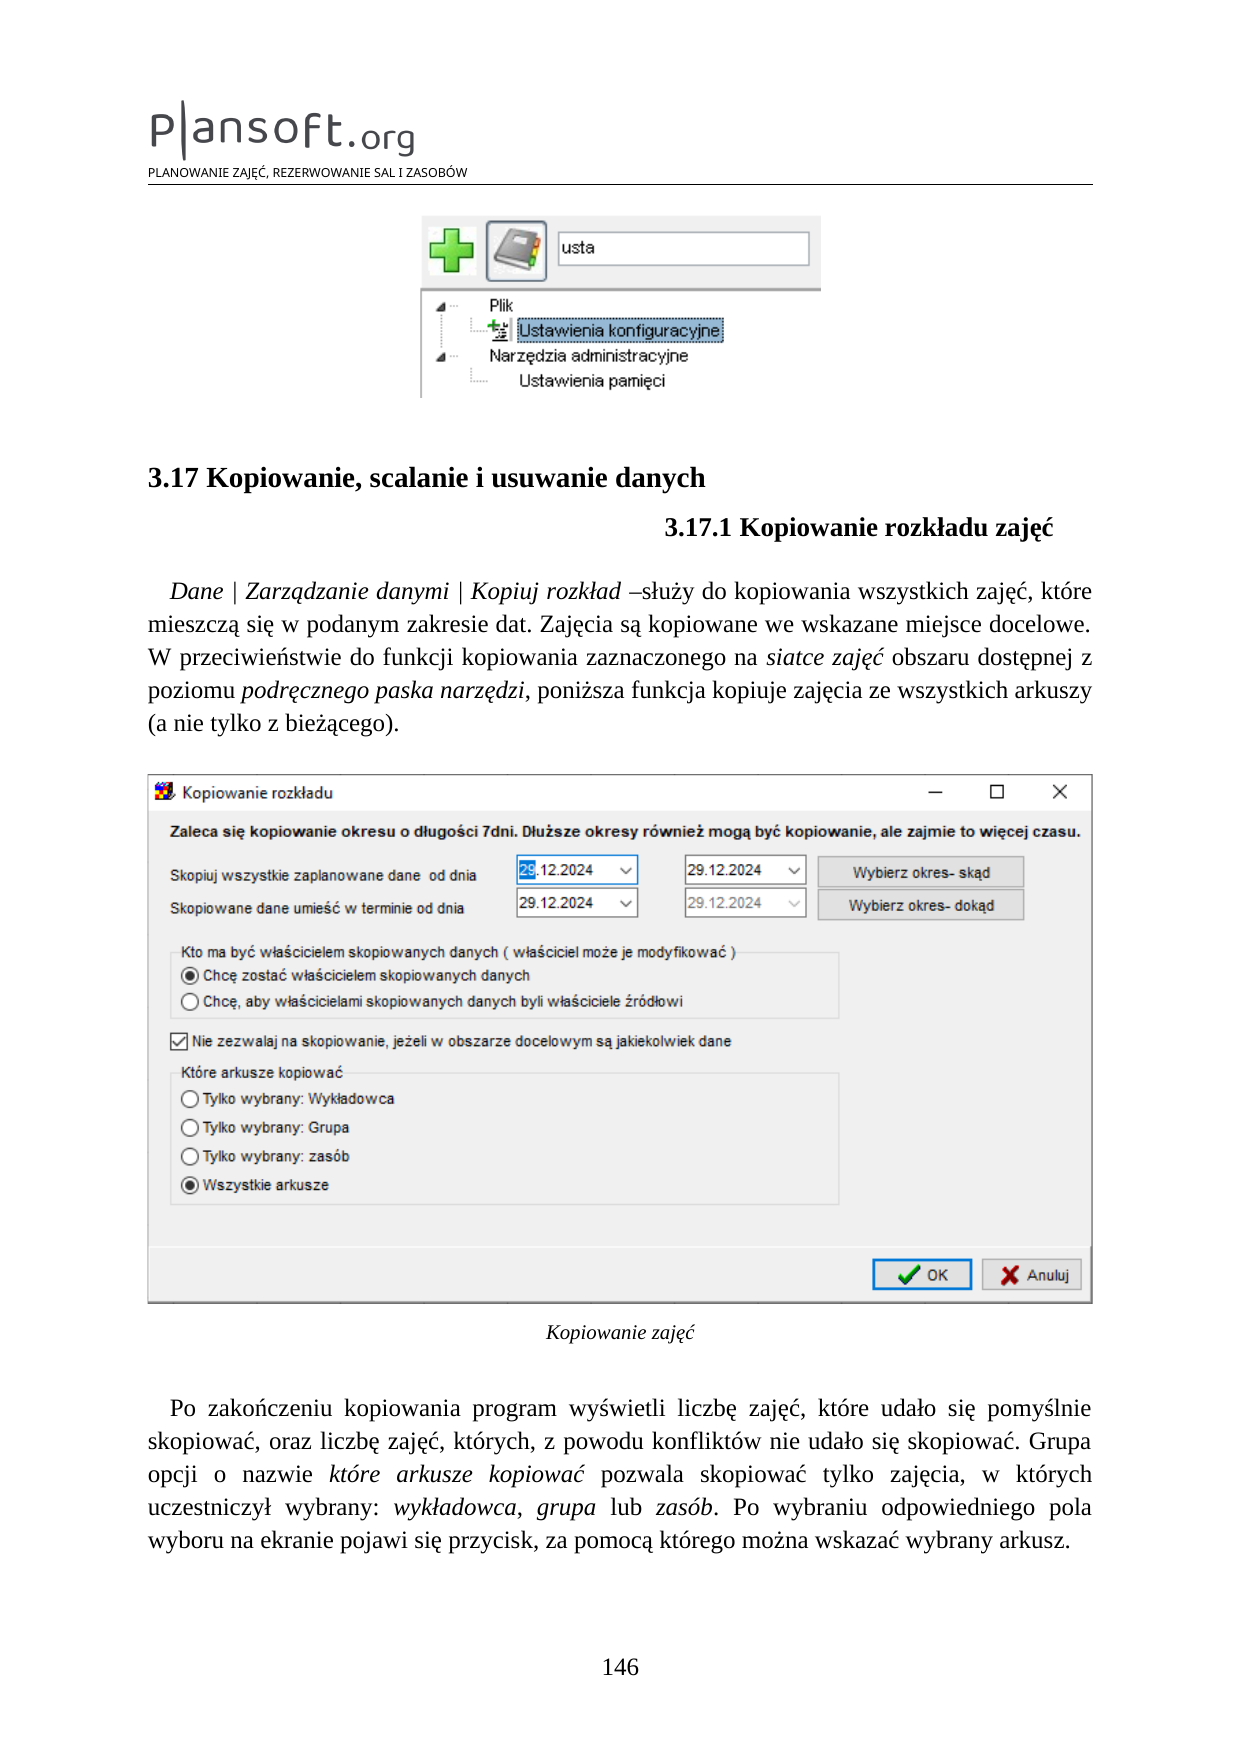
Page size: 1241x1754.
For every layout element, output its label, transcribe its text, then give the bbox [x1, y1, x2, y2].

picture [147, 774, 1093, 1304]
subtitle Kopiowanie, scalanie i usuwanie danych [148, 460, 1093, 494]
text Kopiowanie zajęć [148, 1320, 1093, 1344]
picture [419, 213, 821, 398]
subtitle Kopiowanie rozkładu zajęć [664, 511, 1093, 542]
text Dane | Zarządzanie danymi | Kopiuj rozkład –służy do kopiowania wszystkich zajęć, które mieszczą się w podanym zakresie dat. Zajęcia są kopiowane we wskazane miejsce docelowe. W przeciwieństwie do funkcji kopiowania zaznaczonego na siatce zajęć obszaru dostępnej z poziomu podręcznego paska narzędzi, poniższa funkcja kopiuje zajęcia ze wszystkich arkuszy (a nie tylko z bieżącego). [148, 576, 1093, 737]
picture [147, 73, 418, 165]
text Po zakończeniu kopiowania program wyświetli liczbę zajęć, które udało się pomyślnie skopiować, oraz liczbę zajęć, których, z powodu konfliktów nie udało się skopiować. Grupa opcji o nazwie które arkusze kopiować pozwala skopiować tylko zajęcia, w których uczestniczył wybrany: wykładowca, grupa lub zasób. Po wybraniu odpowiedniego pola wyboru na ekranie pojawi się przycisk, za pomocą którego można wskazać wybrany arkusz. [148, 1393, 1093, 1554]
